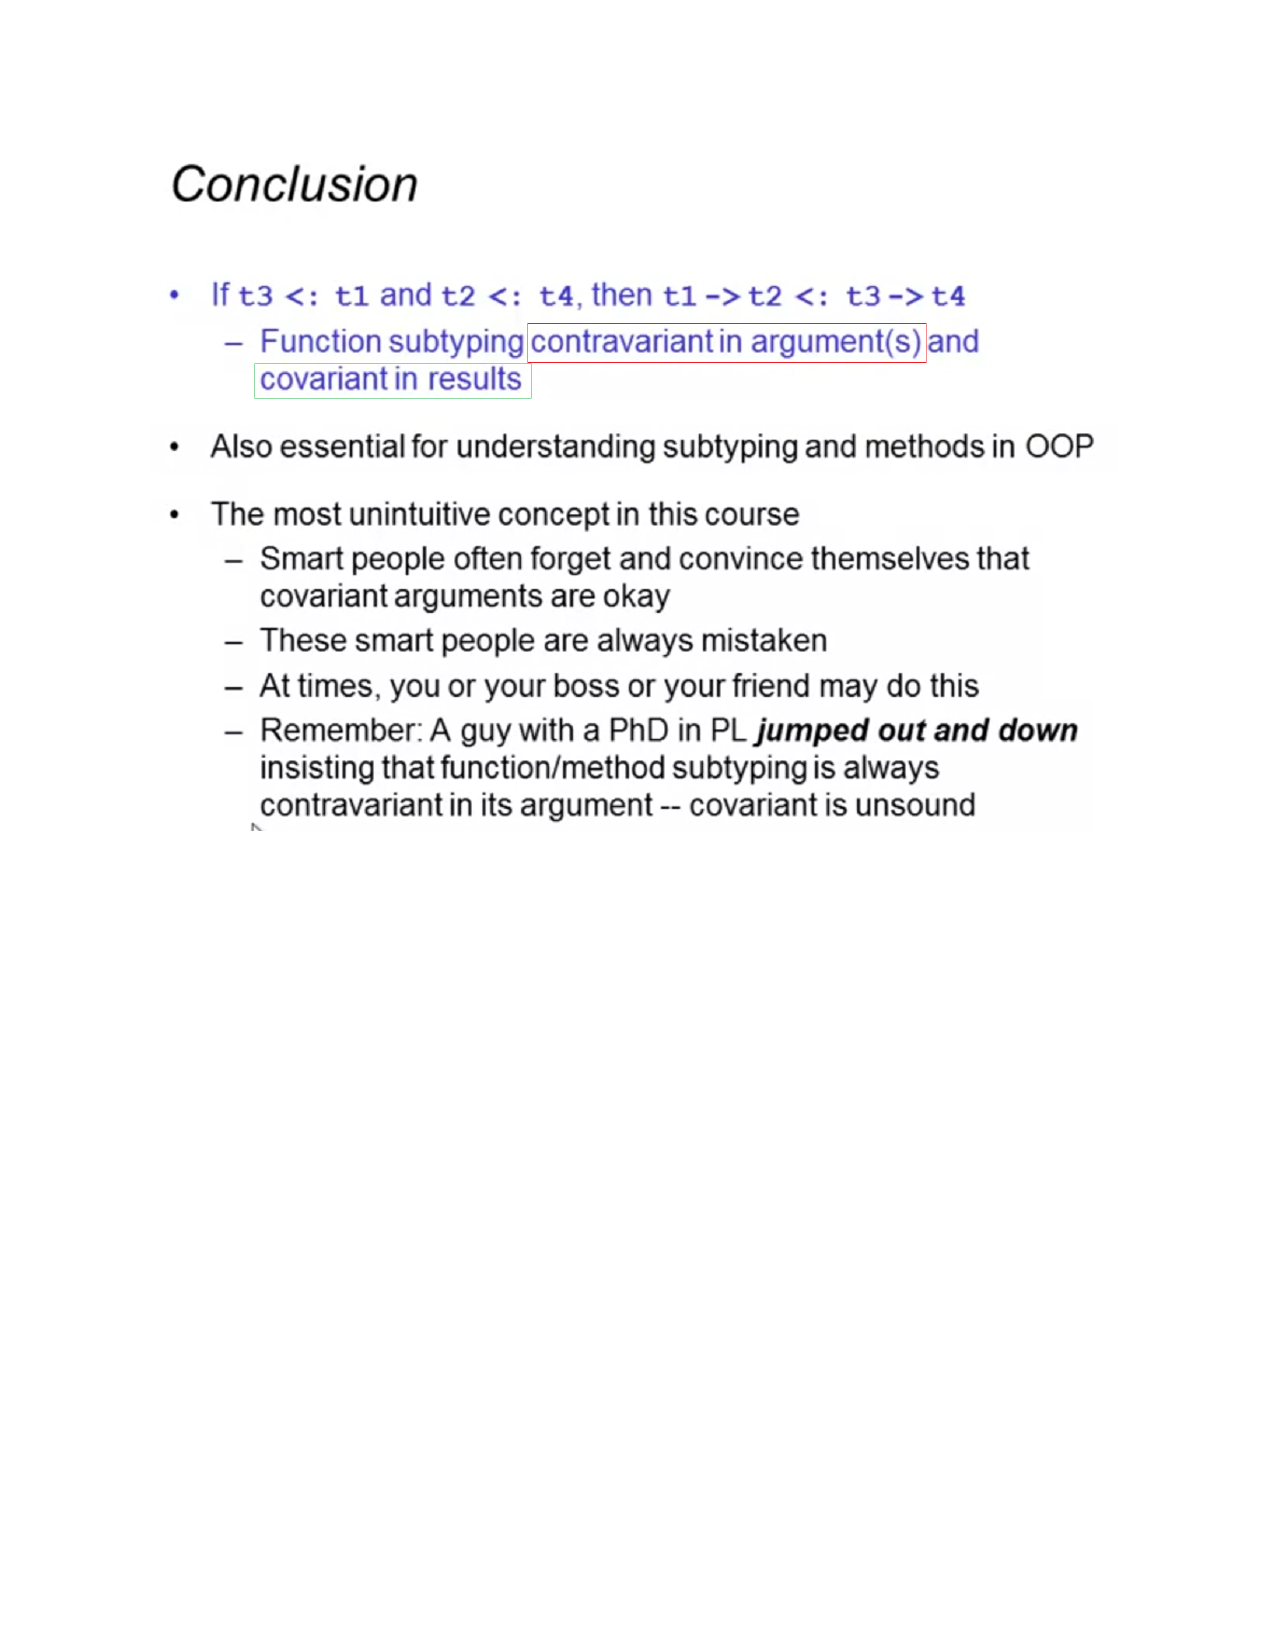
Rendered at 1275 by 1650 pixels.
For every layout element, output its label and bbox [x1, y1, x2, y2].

picture [150, 150, 1125, 831]
